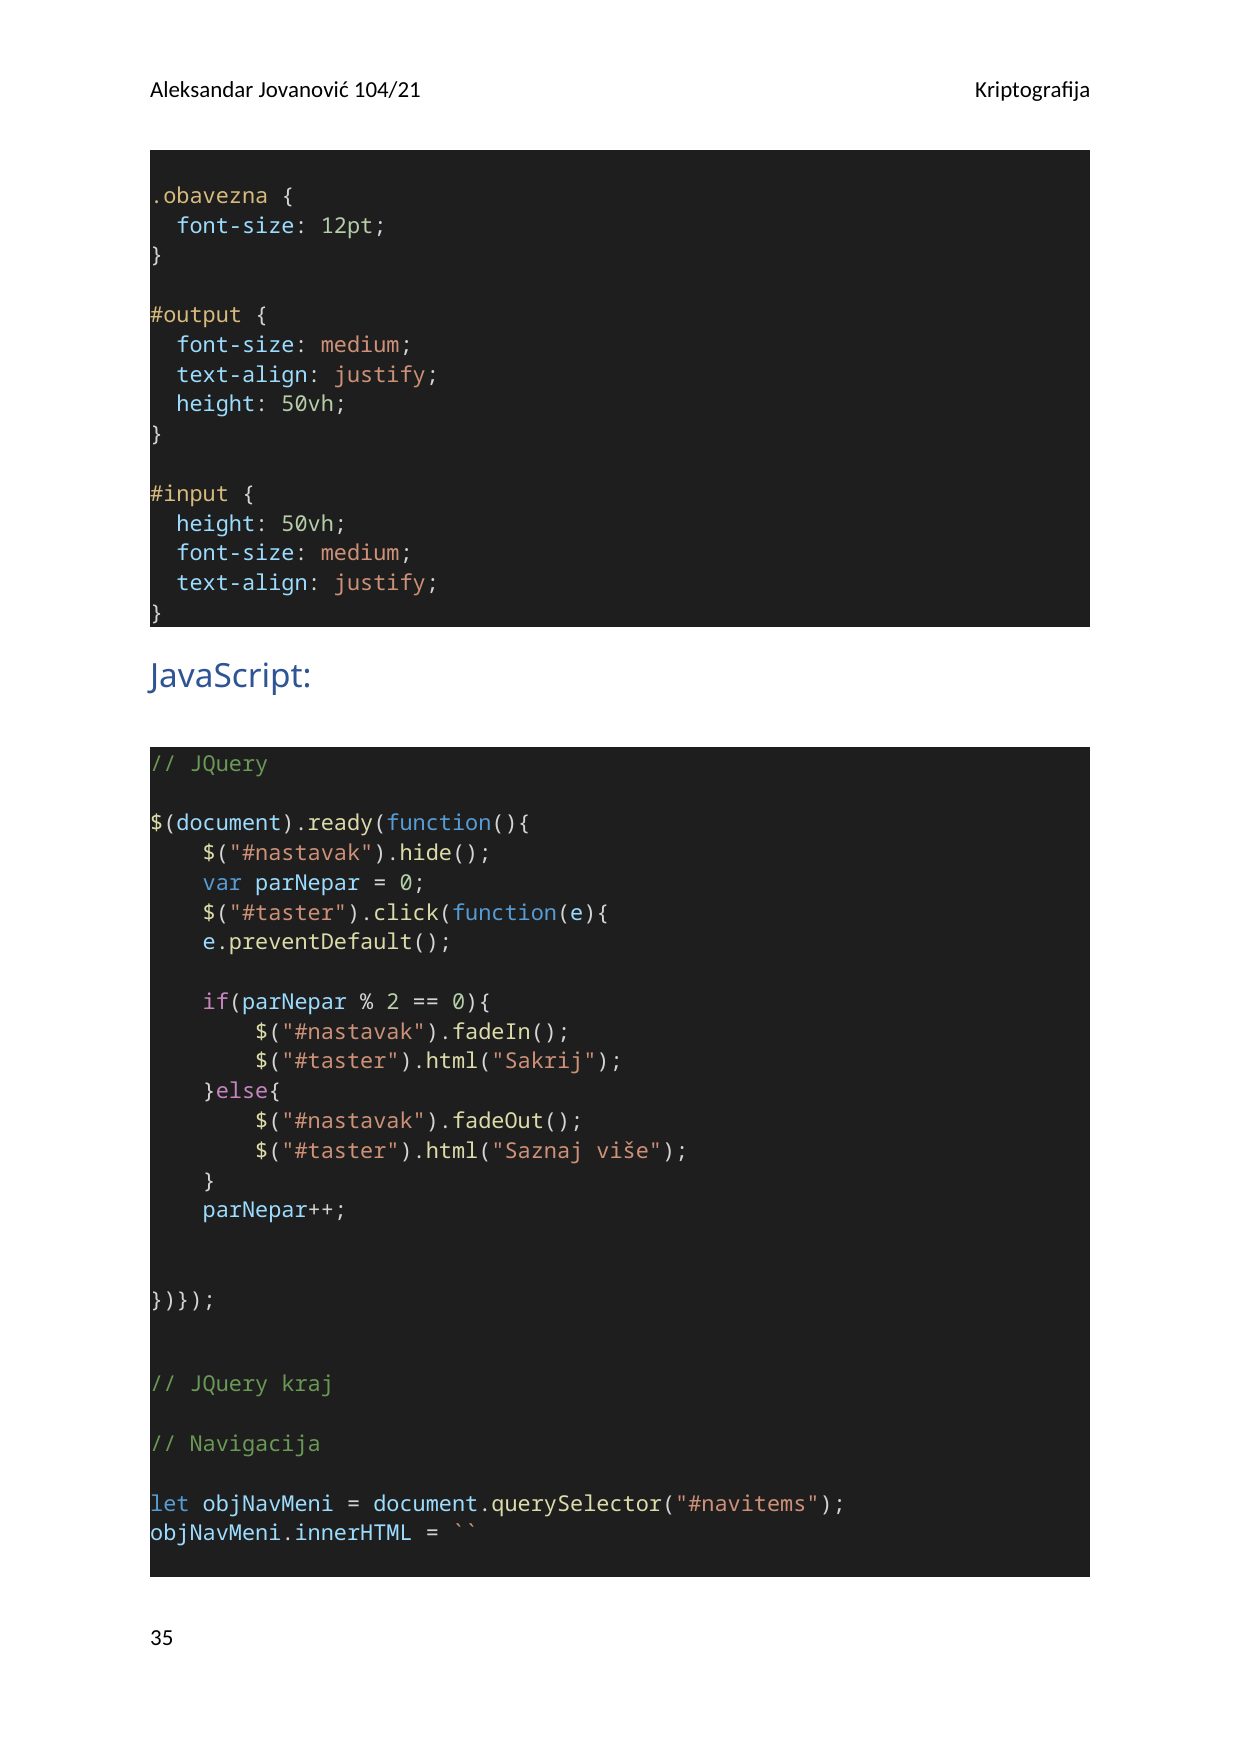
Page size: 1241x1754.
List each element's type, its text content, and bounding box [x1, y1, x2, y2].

text $("#taster").html("Sakrij"); [150, 1045, 1090, 1075]
text }else{ [150, 1075, 1090, 1105]
text // Navigacija [150, 1428, 1090, 1458]
text font-size: medium; [150, 329, 1090, 358]
text var parNepar = 0; [150, 867, 1090, 896]
text $("#nastavak").fadeIn(); [150, 1016, 1090, 1045]
text $("#taster").click(function(e){ [150, 896, 1090, 926]
text $("#nastavak").fadeOut(); [150, 1105, 1090, 1135]
text let objNavMeni = document.querySelector("#navitems"); [150, 1487, 1090, 1517]
text height: 50vh; [150, 507, 1090, 537]
text height: 50vh; [150, 388, 1090, 418]
text objNavMeni.innerHTML = `` [150, 1517, 1090, 1547]
text font-size: 12pt; [150, 209, 1090, 239]
subtitle JavaScript: [150, 652, 1090, 697]
text // JQuery [150, 747, 1090, 777]
text #output { [150, 299, 1090, 329]
text font-size: medium; [150, 537, 1090, 567]
text $("#taster").html("Saznaj više"); [150, 1135, 1090, 1164]
text e.preventDefault(); [150, 926, 1090, 956]
text } [150, 418, 1090, 448]
text } [150, 239, 1090, 269]
text } [150, 597, 1090, 627]
text } [150, 1164, 1090, 1194]
text if(parNepar % 2 == 0){ [150, 986, 1090, 1016]
text .obavezna { [150, 180, 1090, 209]
text $(document).ready(function(){ [150, 807, 1090, 837]
text text-align: justify; [150, 567, 1090, 597]
text #input { [150, 478, 1090, 507]
text // JQuery kraj [150, 1368, 1090, 1398]
text })}); [150, 1284, 1090, 1313]
text $("#nastavak").hide(); [150, 837, 1090, 867]
text text-align: justify; [150, 358, 1090, 388]
text parNepar++; [150, 1194, 1090, 1224]
